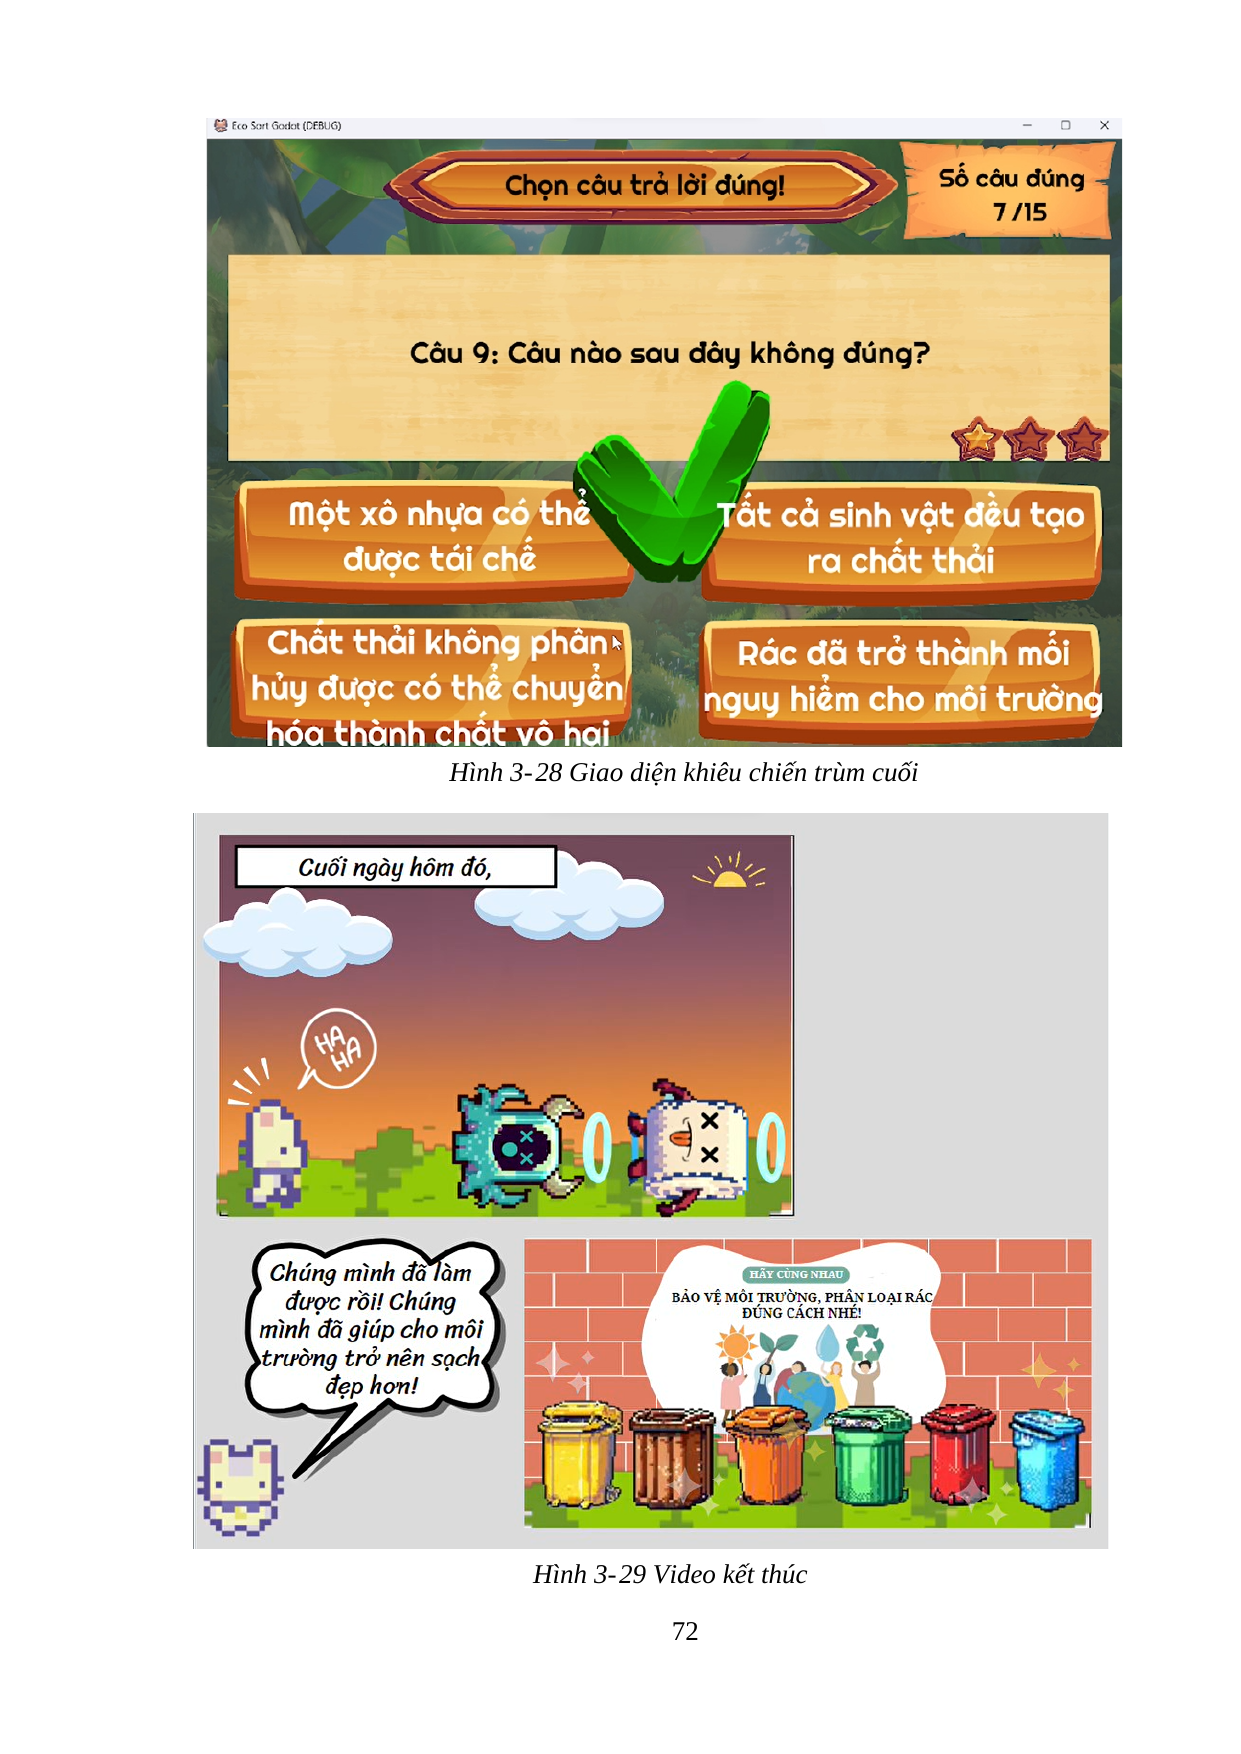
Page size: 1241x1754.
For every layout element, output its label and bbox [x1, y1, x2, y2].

picture [206, 118, 1123, 747]
picture [193, 813, 1109, 1549]
